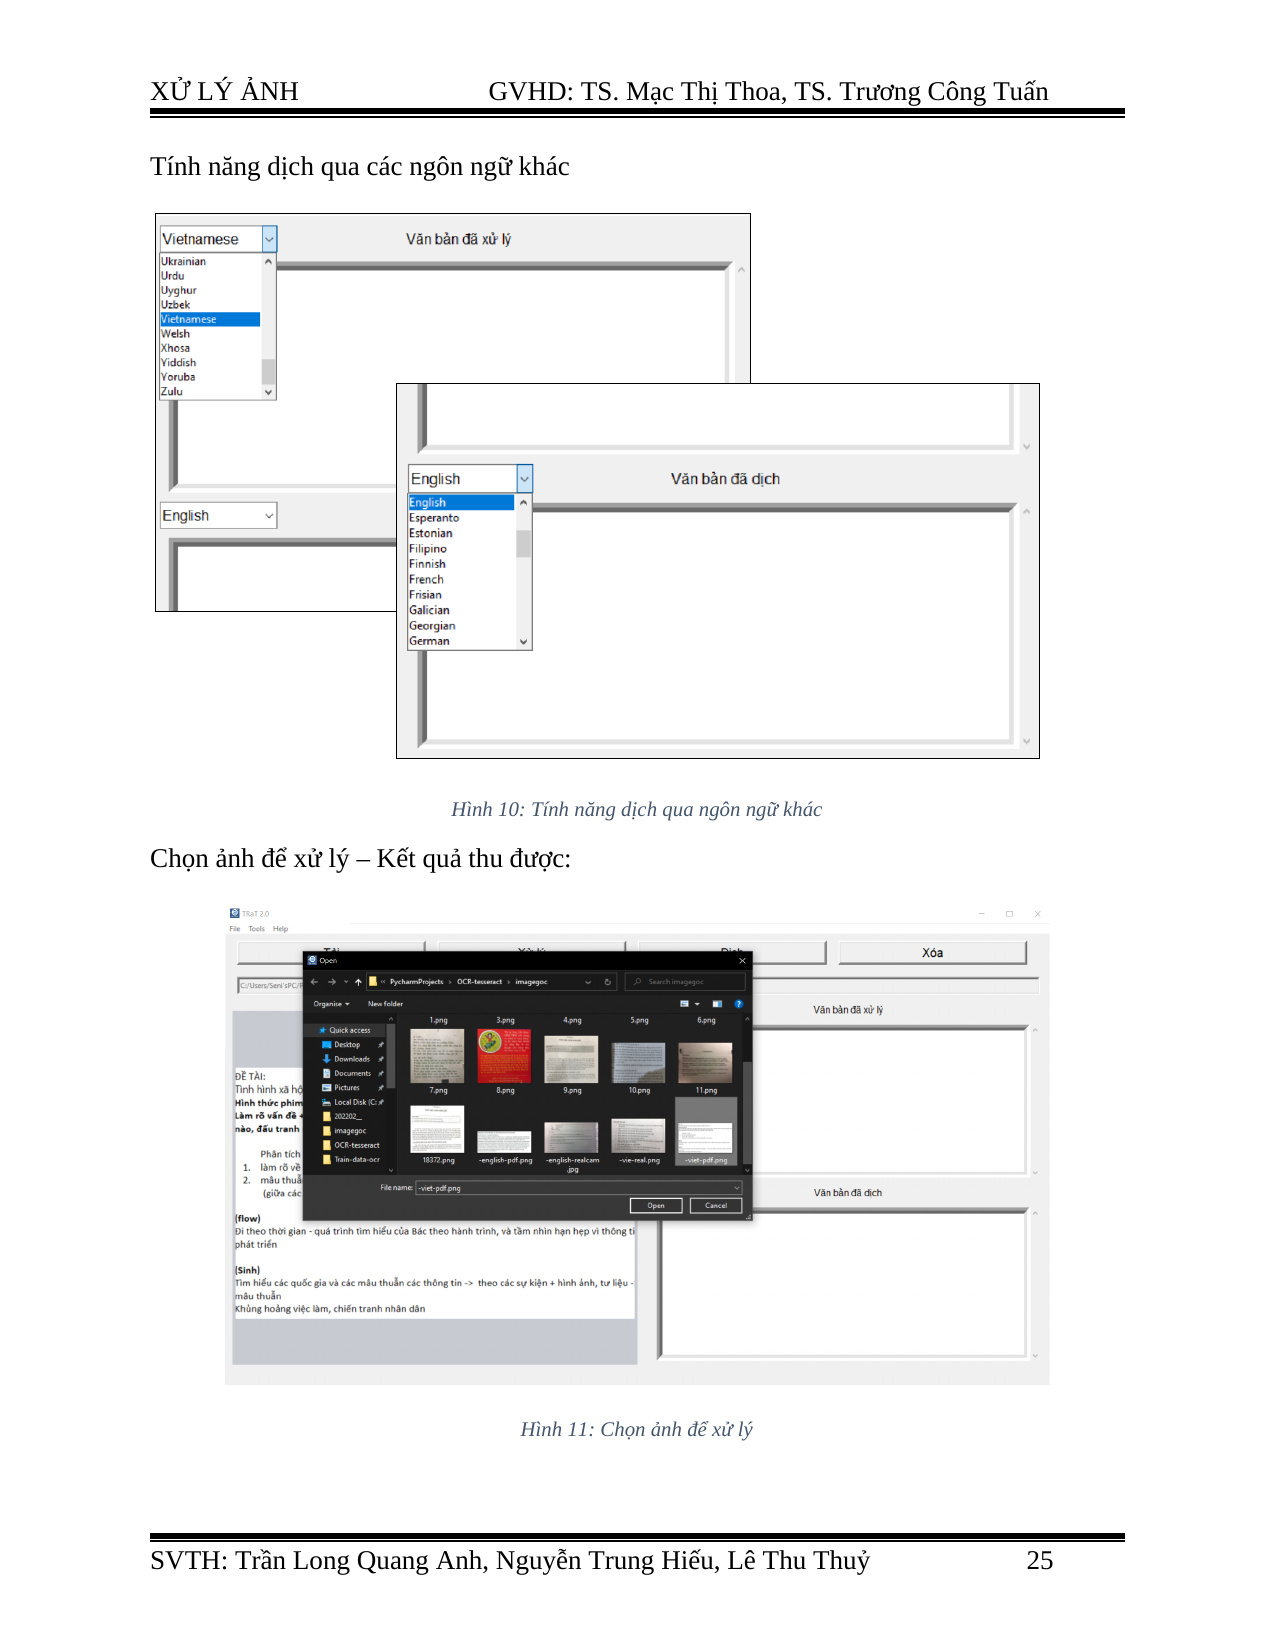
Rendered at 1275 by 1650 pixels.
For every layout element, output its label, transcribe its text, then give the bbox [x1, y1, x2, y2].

picture [225, 905, 1050, 1385]
text Chọn ảnh để xử lý – Kết quả thu được: [150, 842, 1125, 873]
picture [156, 214, 750, 611]
picture [397, 384, 1039, 758]
text Tính năng dịch qua các ngôn ngữ khác [150, 150, 1125, 181]
